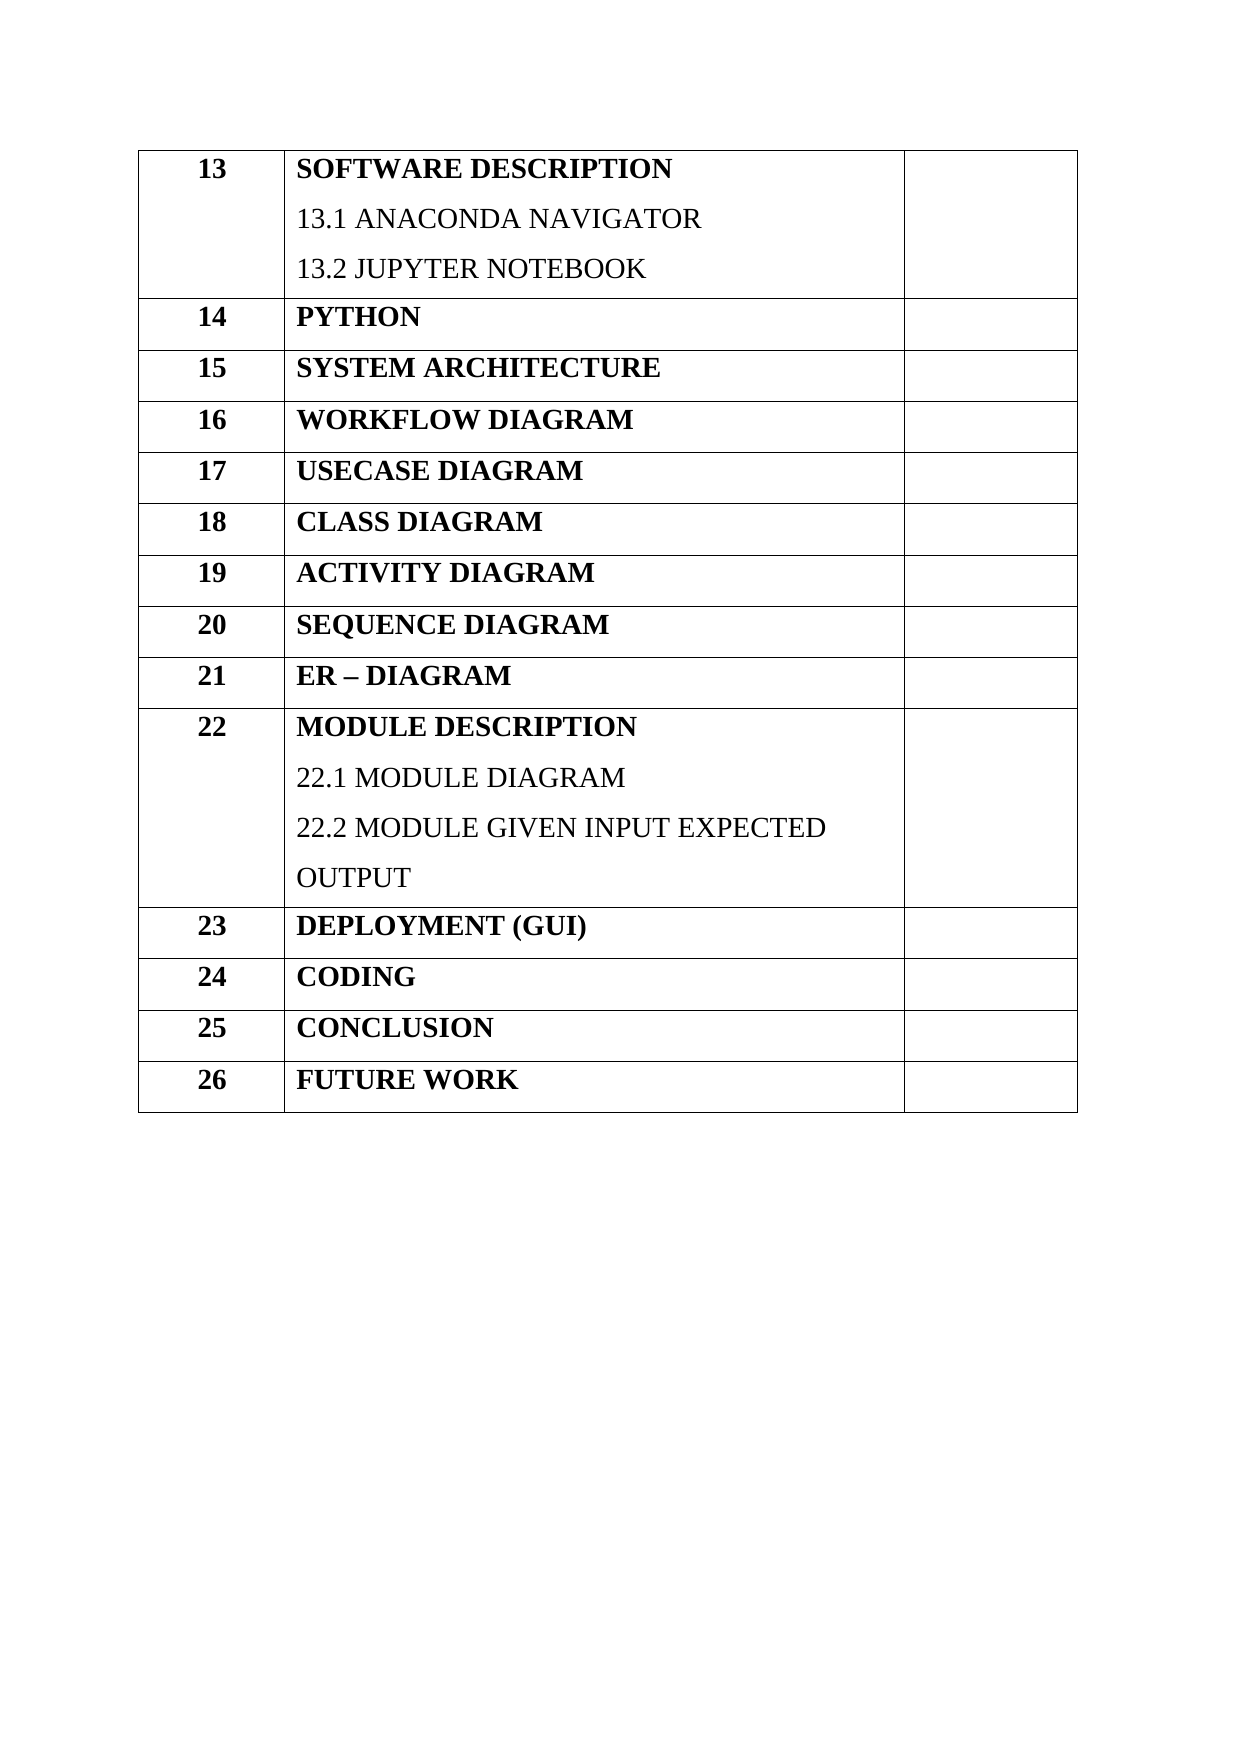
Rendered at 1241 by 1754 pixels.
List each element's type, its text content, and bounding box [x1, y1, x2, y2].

table_cell [905, 607, 1077, 657]
table_cell [905, 453, 1077, 503]
table_cell 25 [139, 1011, 284, 1061]
table_cell 20 [139, 607, 284, 657]
table_cell [905, 959, 1077, 1009]
table_cell SOFTWARE DESCRIPTION 13.1 ANACONDA NAVIGATOR 13.2 JUPYTER NOTEBOOK [285, 151, 904, 298]
table_cell 17 [139, 453, 284, 503]
table_cell [905, 1011, 1077, 1061]
table_cell 16 [139, 402, 284, 452]
table_cell 14 [139, 299, 284, 349]
table_cell 18 [139, 504, 284, 554]
table_cell CLASS DIAGRAM [285, 504, 904, 554]
table_cell MODULE DESCRIPTION 22.1 MODULE DIAGRAM 22.2 MODULE GIVEN INPUT EXPECTED OUTPUT [285, 709, 904, 907]
table_cell FUTURE WORK [285, 1062, 904, 1112]
table_cell CONCLUSION [285, 1011, 904, 1061]
table_cell 26 [139, 1062, 284, 1112]
table_cell [905, 709, 1077, 907]
table_cell WORKFLOW DIAGRAM [285, 402, 904, 452]
table_cell ACTIVITY DIAGRAM [285, 556, 904, 606]
table_cell USECASE DIAGRAM [285, 453, 904, 503]
table_cell 21 [139, 658, 284, 708]
table_cell 23 [139, 908, 284, 958]
table_cell CODING [285, 959, 904, 1009]
table_cell [905, 908, 1077, 958]
table_cell [905, 504, 1077, 554]
table_cell 13 [139, 151, 284, 298]
table_cell 15 [139, 351, 284, 401]
table_cell [905, 1062, 1077, 1112]
table_cell ER – DIAGRAM [285, 658, 904, 708]
table_cell [905, 151, 1077, 298]
table_cell 19 [139, 556, 284, 606]
table_cell SEQUENCE DIAGRAM [285, 607, 904, 657]
table_cell SYSTEM ARCHITECTURE [285, 351, 904, 401]
table_cell PYTHON [285, 299, 904, 349]
table_cell 22 [139, 709, 284, 907]
table_cell DEPLOYMENT (GUI) [285, 908, 904, 958]
table_cell [905, 658, 1077, 708]
table_cell 24 [139, 959, 284, 1009]
table_cell [905, 556, 1077, 606]
table_cell [905, 402, 1077, 452]
table_cell [905, 351, 1077, 401]
table_cell [905, 299, 1077, 349]
